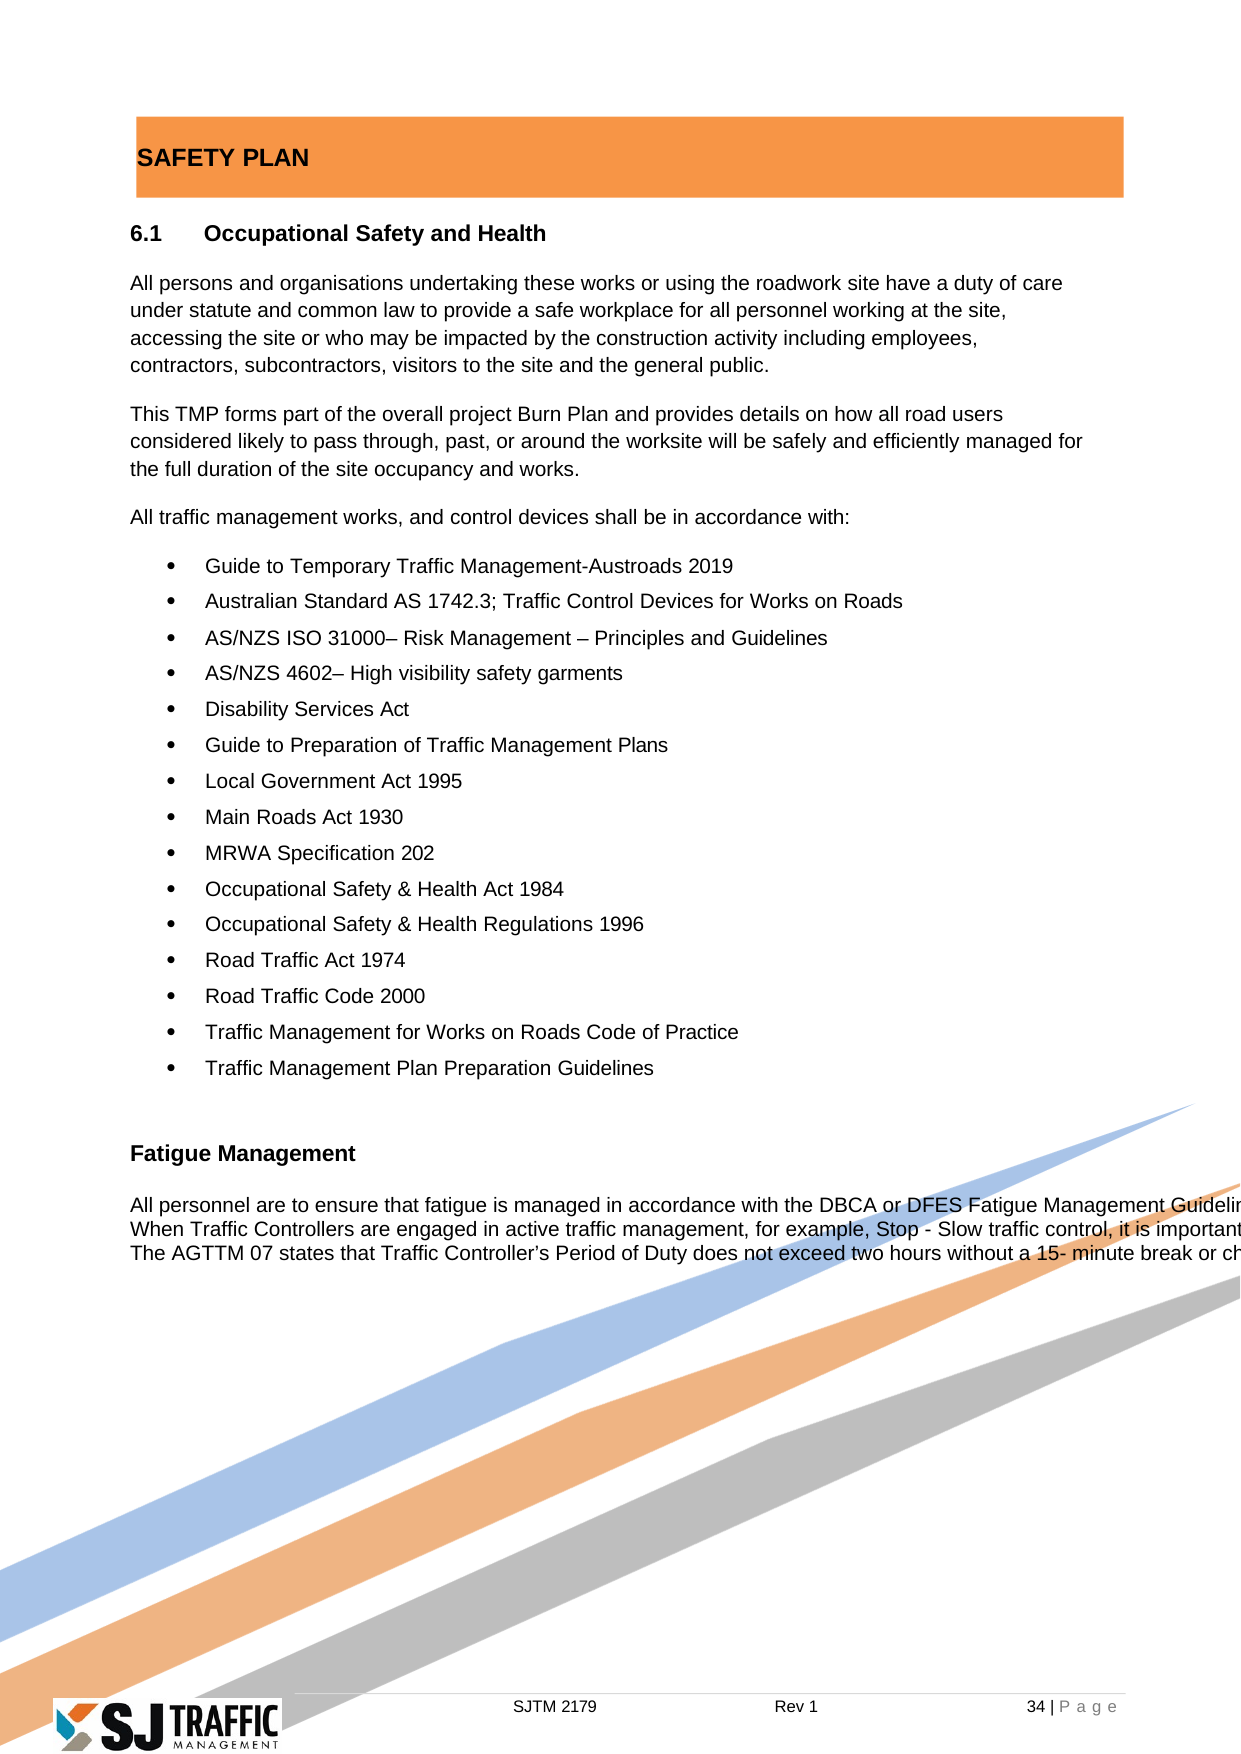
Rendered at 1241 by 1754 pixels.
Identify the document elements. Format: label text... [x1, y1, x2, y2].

list Occupational Safety & Health Act 1984 [167, 876, 1213, 901]
picture [0, 1103, 1241, 1754]
list Disability Services Act [167, 697, 1213, 721]
text All traffic management works, and control devices shall be in accordance with: [130, 505, 1213, 529]
text All persons and organisations undertaking these works or using the roadwork site have a duty of care under statute and common law to provide a safe workplace for all personnel working at the site, accessing the site or who may be impacted by the construction activity including employees, contractors, subcontractors, visitors to the site and the general public. [130, 271, 1077, 377]
list Local Government Act 1995 [167, 769, 1213, 793]
text This TMP forms part of the overall project Burn Plan and provides details on how all road users considered likely to pass through, past, or around the worksite will be safely and efficiently managed for the full duration of the site occupancy and works. [130, 401, 1092, 480]
list AS/NZS ISO 31000– Risk Management – Principles and Guidelines [167, 625, 1213, 649]
list Occupational Safety & Health Regulations 1996 [167, 912, 1213, 936]
list MRWA Specification 202 [167, 841, 1213, 865]
list Road Traffic Code 2000 [167, 984, 1213, 1008]
list Guide to Preparation of Traffic Management Plans [167, 733, 1213, 757]
list Guide to Temporary Traffic Management-Austroads 2019 [167, 553, 1213, 578]
list Traffic Management for Works on Roads Code of Practice [167, 1020, 1213, 1044]
list Traffic Management Plan Preparation Guidelines [167, 1056, 1213, 1080]
list Australian Standard AS 1742.3; Traffic Control Devices for Works on Roads [167, 589, 1213, 613]
list AS/NZS 4602– High visibility safety garments [167, 661, 1213, 685]
subtitle Occupational Safety and Health [130, 219, 1213, 246]
list Road Traffic Act 1974 [167, 948, 1213, 972]
list Main Roads Act 1930 [167, 804, 1213, 829]
